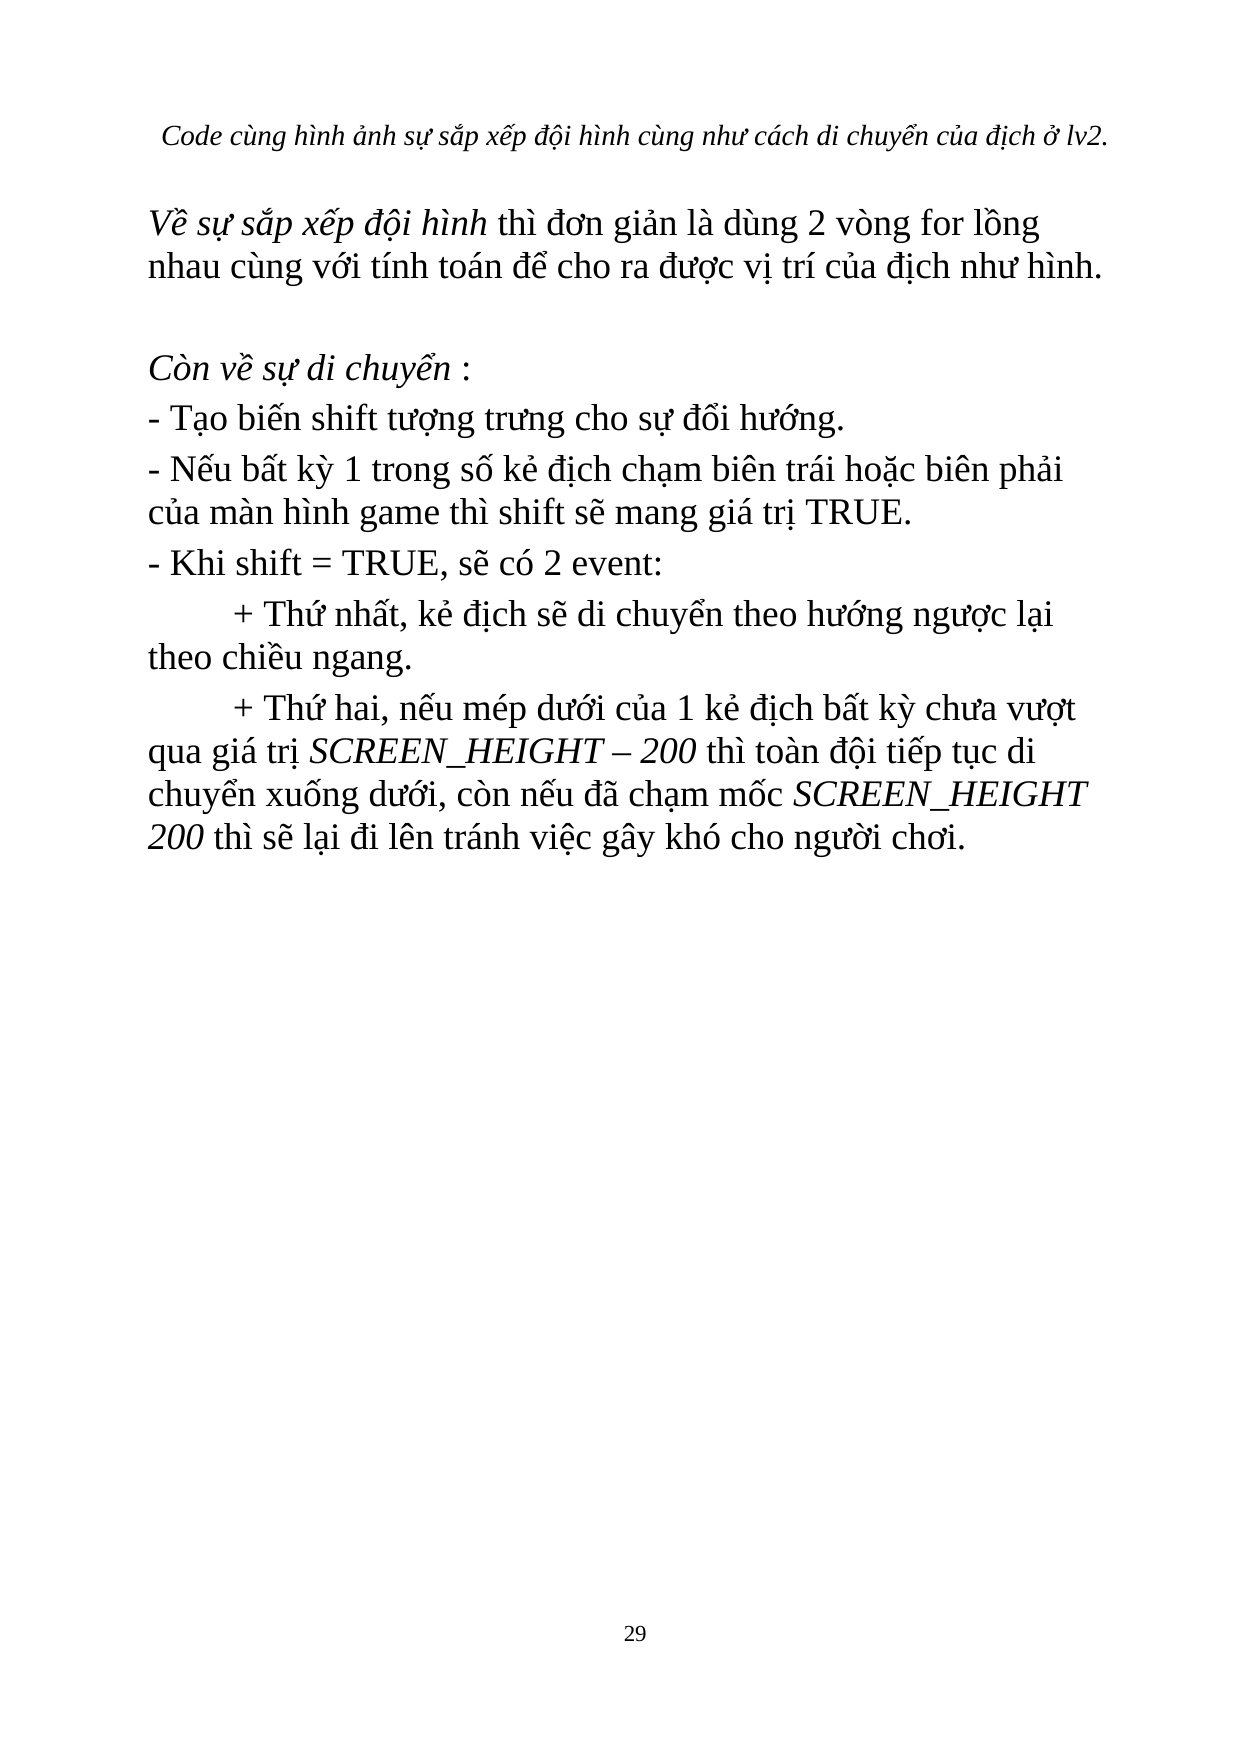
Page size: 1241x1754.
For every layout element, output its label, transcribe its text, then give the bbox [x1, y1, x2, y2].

text - Tạo biến shift tượng trưng cho sự đổi hướng. [148, 396, 1122, 439]
text - Khi shift = TRUE, sẽ có 2 event: [148, 540, 1122, 583]
text + Thứ hai, nếu mép dưới của 1 kẻ địch bất kỳ chưa vượt qua giá trị SCREEN_HEIGHT – 200 thì toàn đội tiếp tục di chuyển xuống dưới, còn nếu đã chạm mốc SCREEN_HEIGHT 200 thì sẽ lại đi lên tránh việc gây khó cho người chơi. [148, 685, 1122, 857]
text - Nếu bất kỳ 1 trong số kẻ địch chạm biên trái hoặc biên phải của màn hình game thì shift sẽ mang giá trị TRUE. [148, 446, 1122, 533]
text Code cùng hình ảnh sự sắp xếp đội hình cùng như cách di chuyển của địch ở lv2. [148, 118, 1122, 152]
text Còn về sự di chuyển : [148, 345, 1122, 388]
text + Thứ nhất, kẻ địch sẽ di chuyển theo hướng ngược lại theo chiều ngang. [148, 591, 1122, 677]
text Về sự sắp xếp đội hình thì đơn giản là dùng 2 vòng for lồng nhau cùng với tính toán để cho ra được vị trí của địch như hình. [148, 200, 1122, 287]
